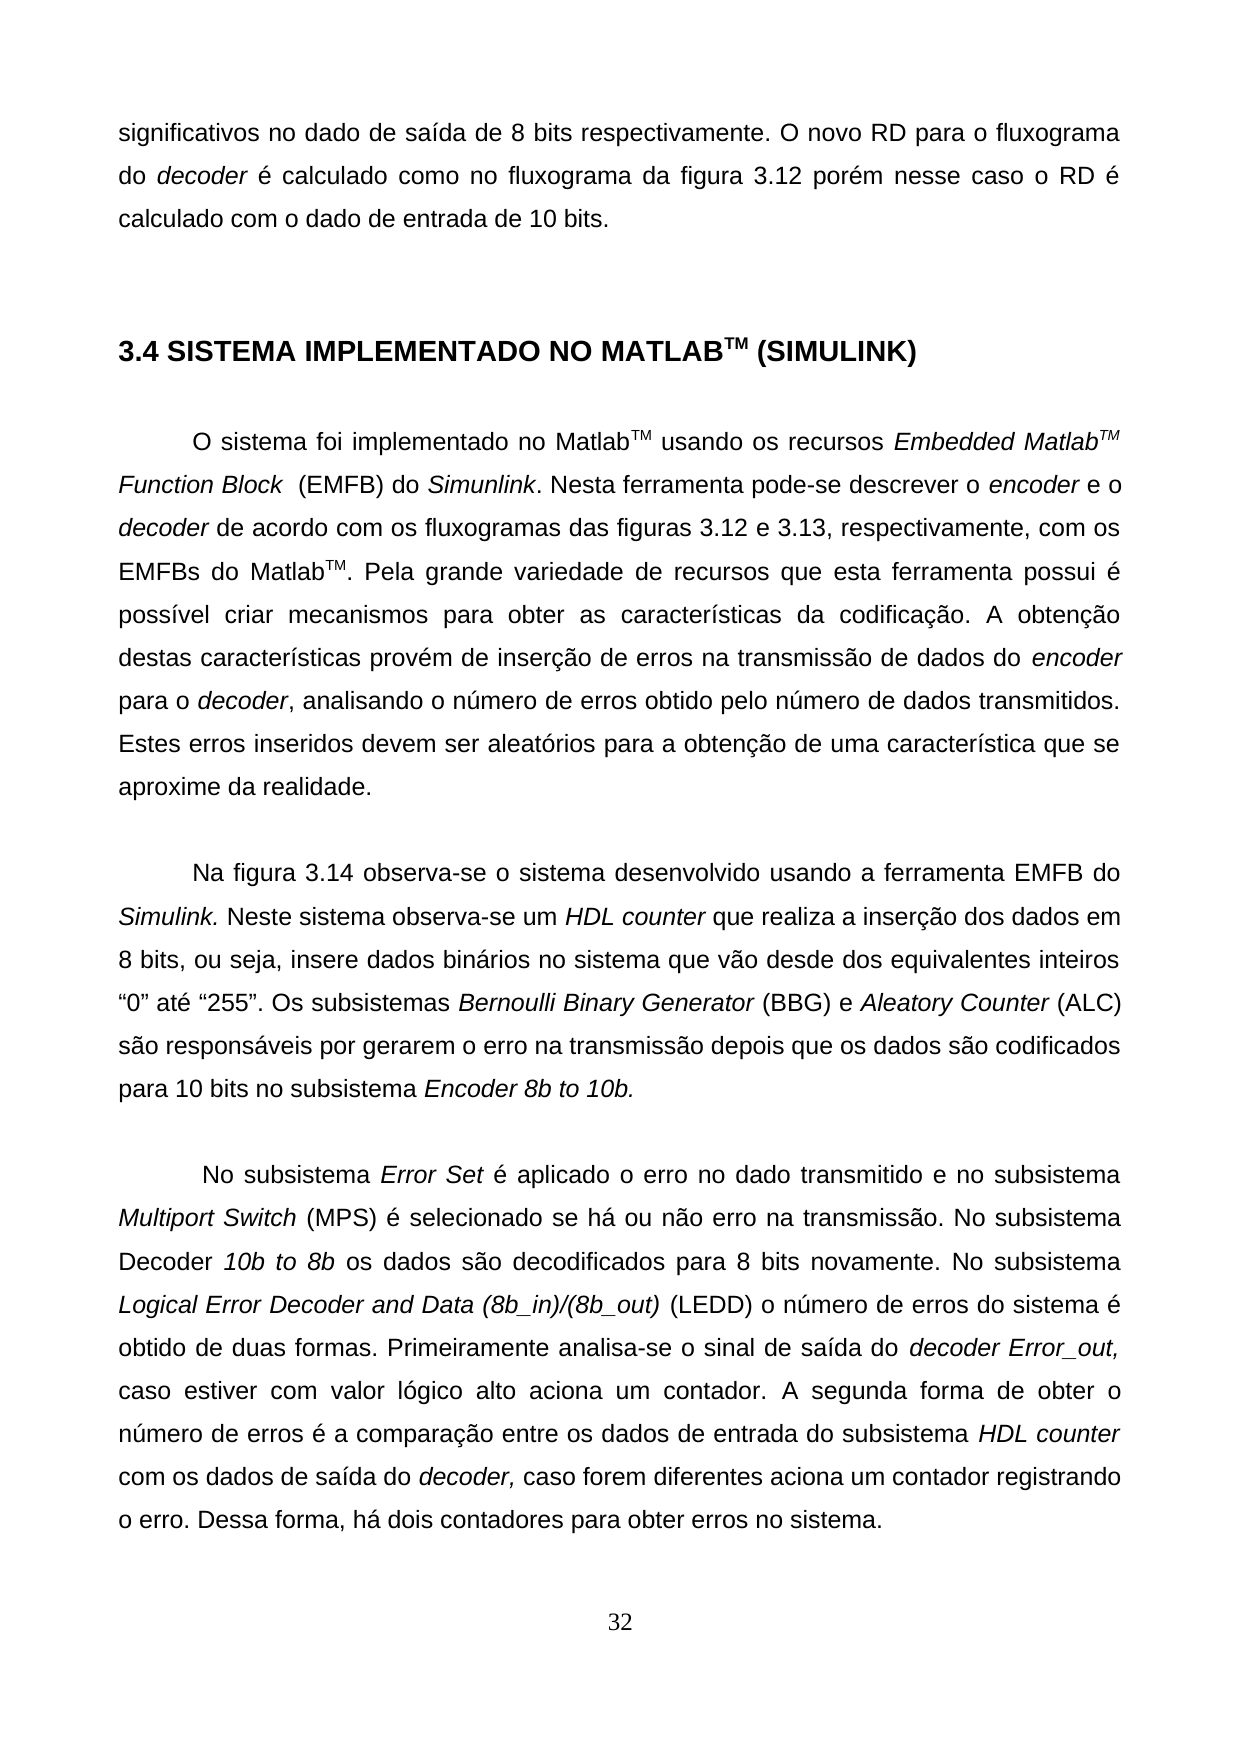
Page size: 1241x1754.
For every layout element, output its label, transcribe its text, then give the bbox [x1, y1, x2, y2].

text O sistema foi implementado no MatlabTM usando os recursos Embedded MatlabTM Function Block (EMFB) do Simunlink. Nesta ferramenta pode-se descrever o encoder e o decoder de acordo com os fluxogramas das figuras 3.12 e 3.13, respectivamente, com os EMFBs do MatlabTM. Pela grande variedade de recursos que esta ferramenta possui é possível criar mecanismos para obter as características da codificação. A obtenção destas características provém de inserção de erros na transmissão de dados do encoder para o decoder, analisando o número de erros obtido pelo número de dados transmitidos. Estes erros inseridos devem ser aleatórios para a obtenção de uma característica que se aproxime da realidade. [118, 427, 1122, 801]
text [118, 118, 1122, 233]
text Na figura 3.14 observa-se o sistema desenvolvido usando a ferramenta EMFB do Simulink. Neste sistema observa-se um HDL counter que realiza a inserção dos dados em 8 bits, ou seja, insere dados binários no sistema que vão desde dos equivalentes inteiros “0” até “255”. Os subsistemas Bernoulli Binary Generator (BBG) e Aleatory Counter (ALC) são responsáveis por gerarem o erro na transmissão depois que os dados são codificados para 10 bits no subsistema Encoder 8b to 10b. [118, 858, 1122, 1103]
text No subsistema Error Set é aplicado o erro no dado transmitido e no subsistema Multiport Switch (MPS) é selecionado se há ou não erro na transmissão. No subsistema Decoder 10b to 8b os dados são decodificados para 8 bits novamente. No subsistema Logical Error Decoder and Data (8b_in)/(8b_out) (LEDD) o número de erros do sistema é obtido de duas formas. Primeiramente analisa-se o sinal de saída do decoder Error_out, caso estiver com valor lógico alto aciona um contador. A segunda forma de obter o número de erros é a comparação entre os dados de entrada do subsistema HDL counter com os dados de saída do decoder, caso forem diferentes aciona um contador registrando o erro. Dessa forma, há dois contadores para obter erros no sistema. [118, 1160, 1122, 1534]
text 3.4 SISTEMA IMPLEMENTADO NO MATLABTM (SIMULINK) [118, 334, 1122, 367]
